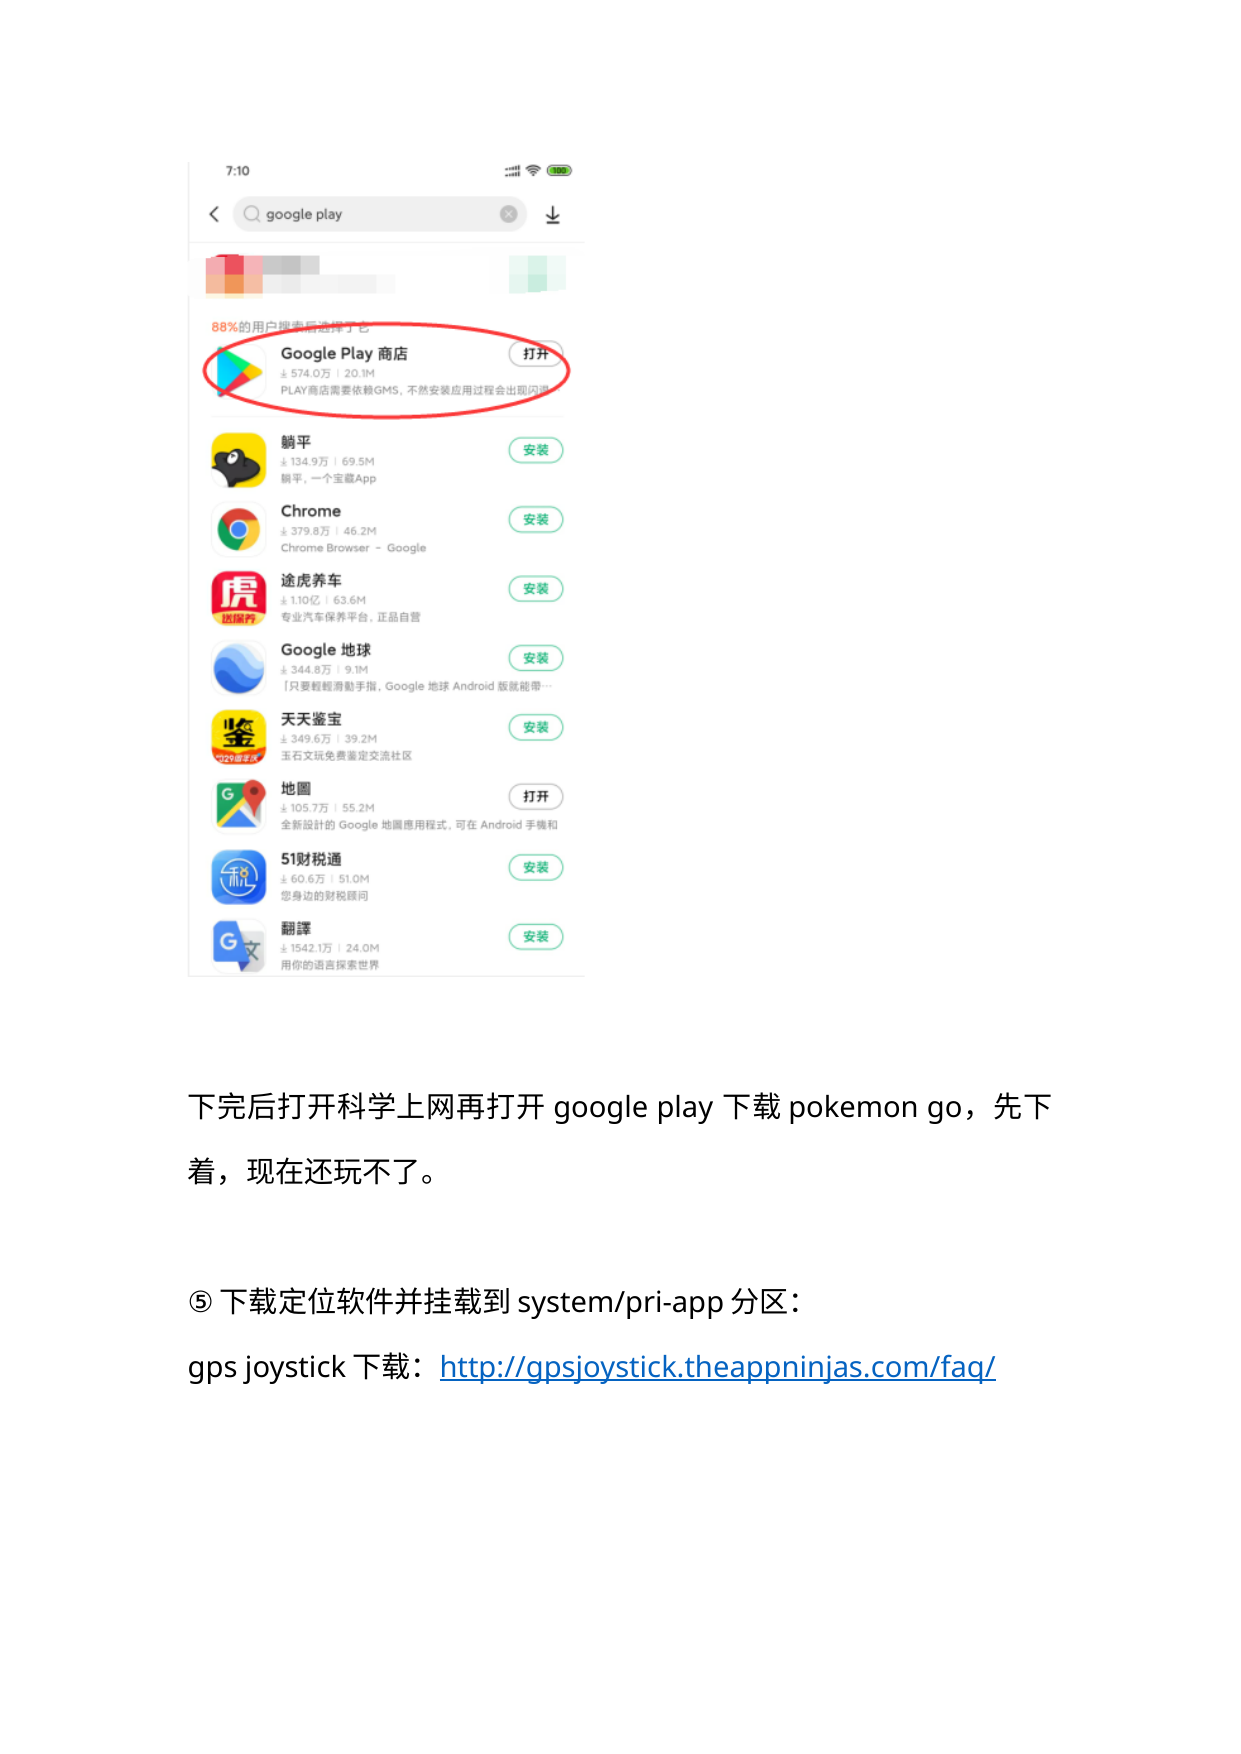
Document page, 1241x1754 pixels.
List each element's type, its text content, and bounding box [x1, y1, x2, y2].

text gps joystick下载：http://gpsjoystick.theappninjas.com/faq/ [187, 1332, 1053, 1397]
text 下载定位软件并挂载到system/pri-app分区： [187, 1267, 1053, 1332]
text 下完后打开科学上网再打开google play 下载pokemon go，先下着，现在还玩不了。 [187, 1072, 1053, 1202]
picture [187, 162, 585, 977]
